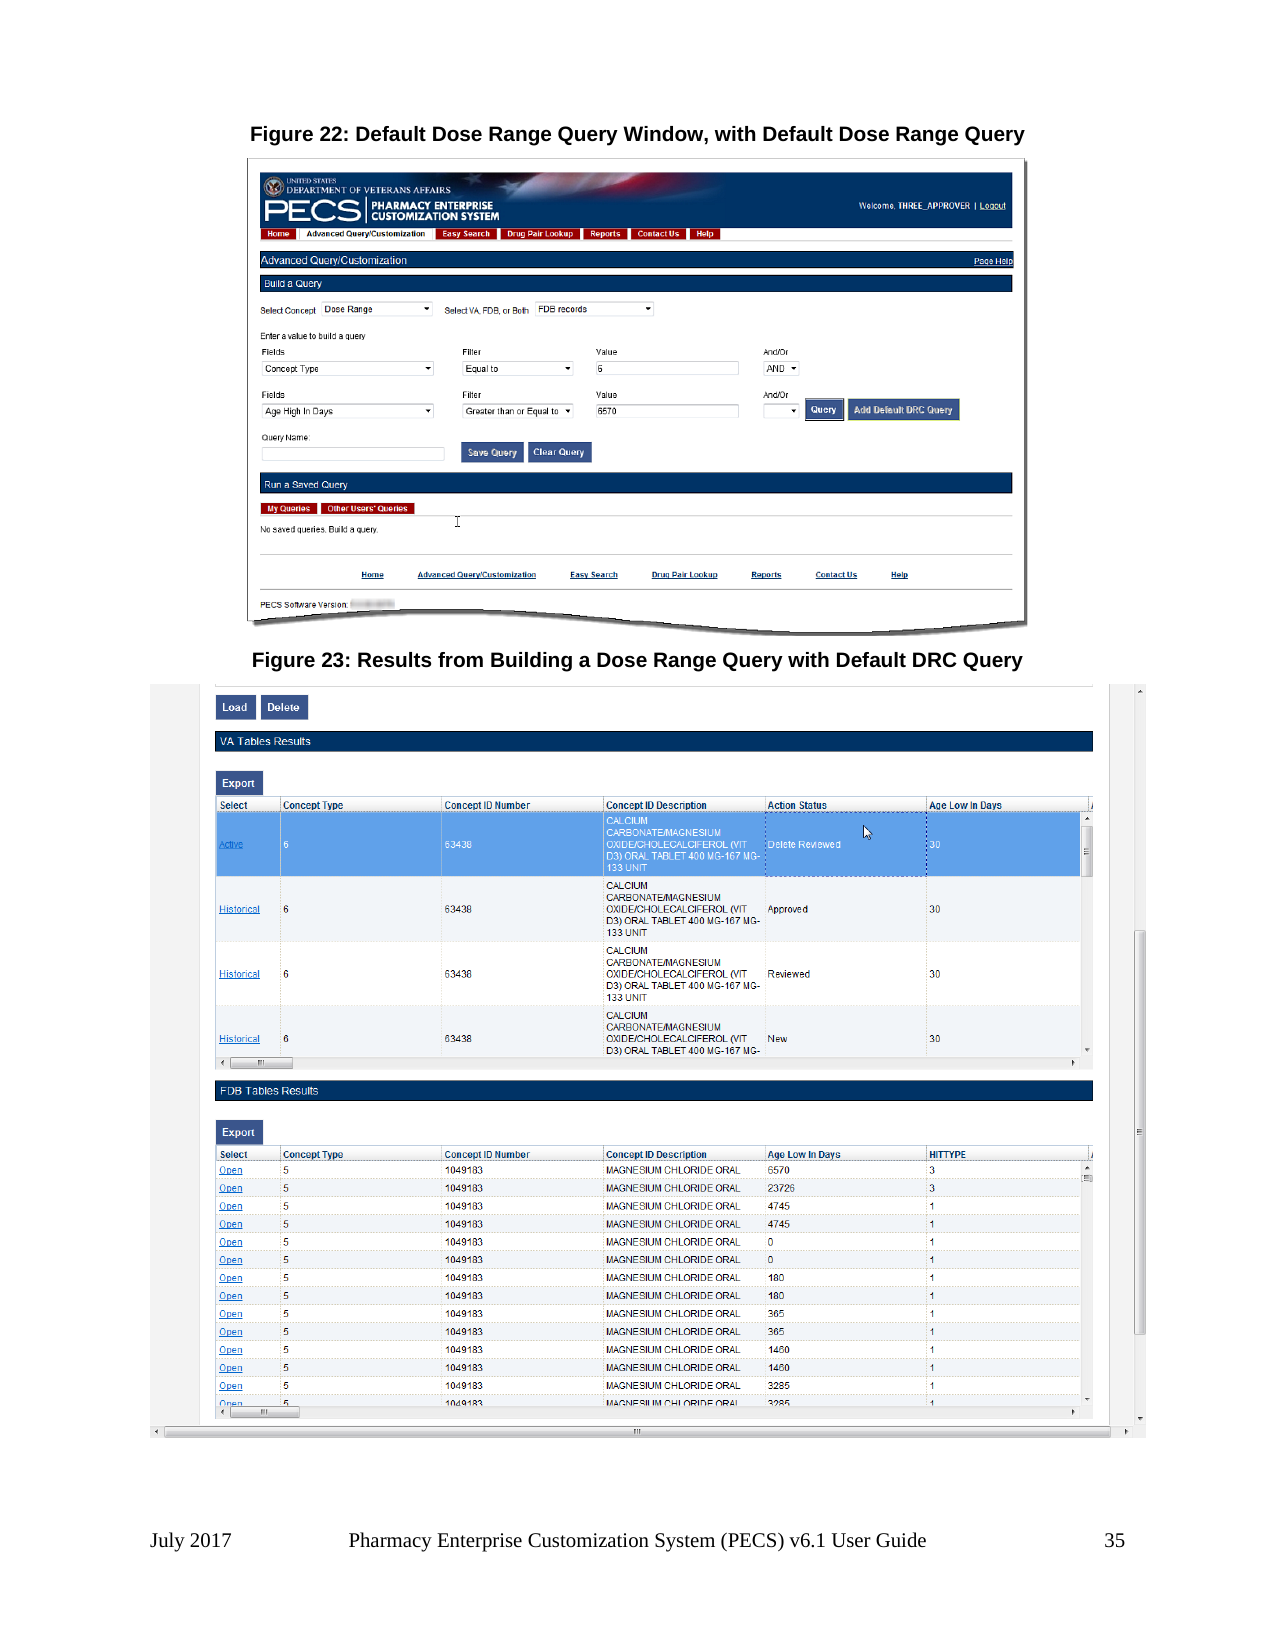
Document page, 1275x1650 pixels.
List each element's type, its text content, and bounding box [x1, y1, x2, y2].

picture [247, 158, 1028, 636]
picture [150, 684, 1146, 1438]
text Figure 22: Default Dose Range Query Window, with Default Dose Range Query [150, 122, 1125, 146]
text Figure 23: Results from Building a Dose Range Query with Default DRC Query [150, 648, 1125, 672]
